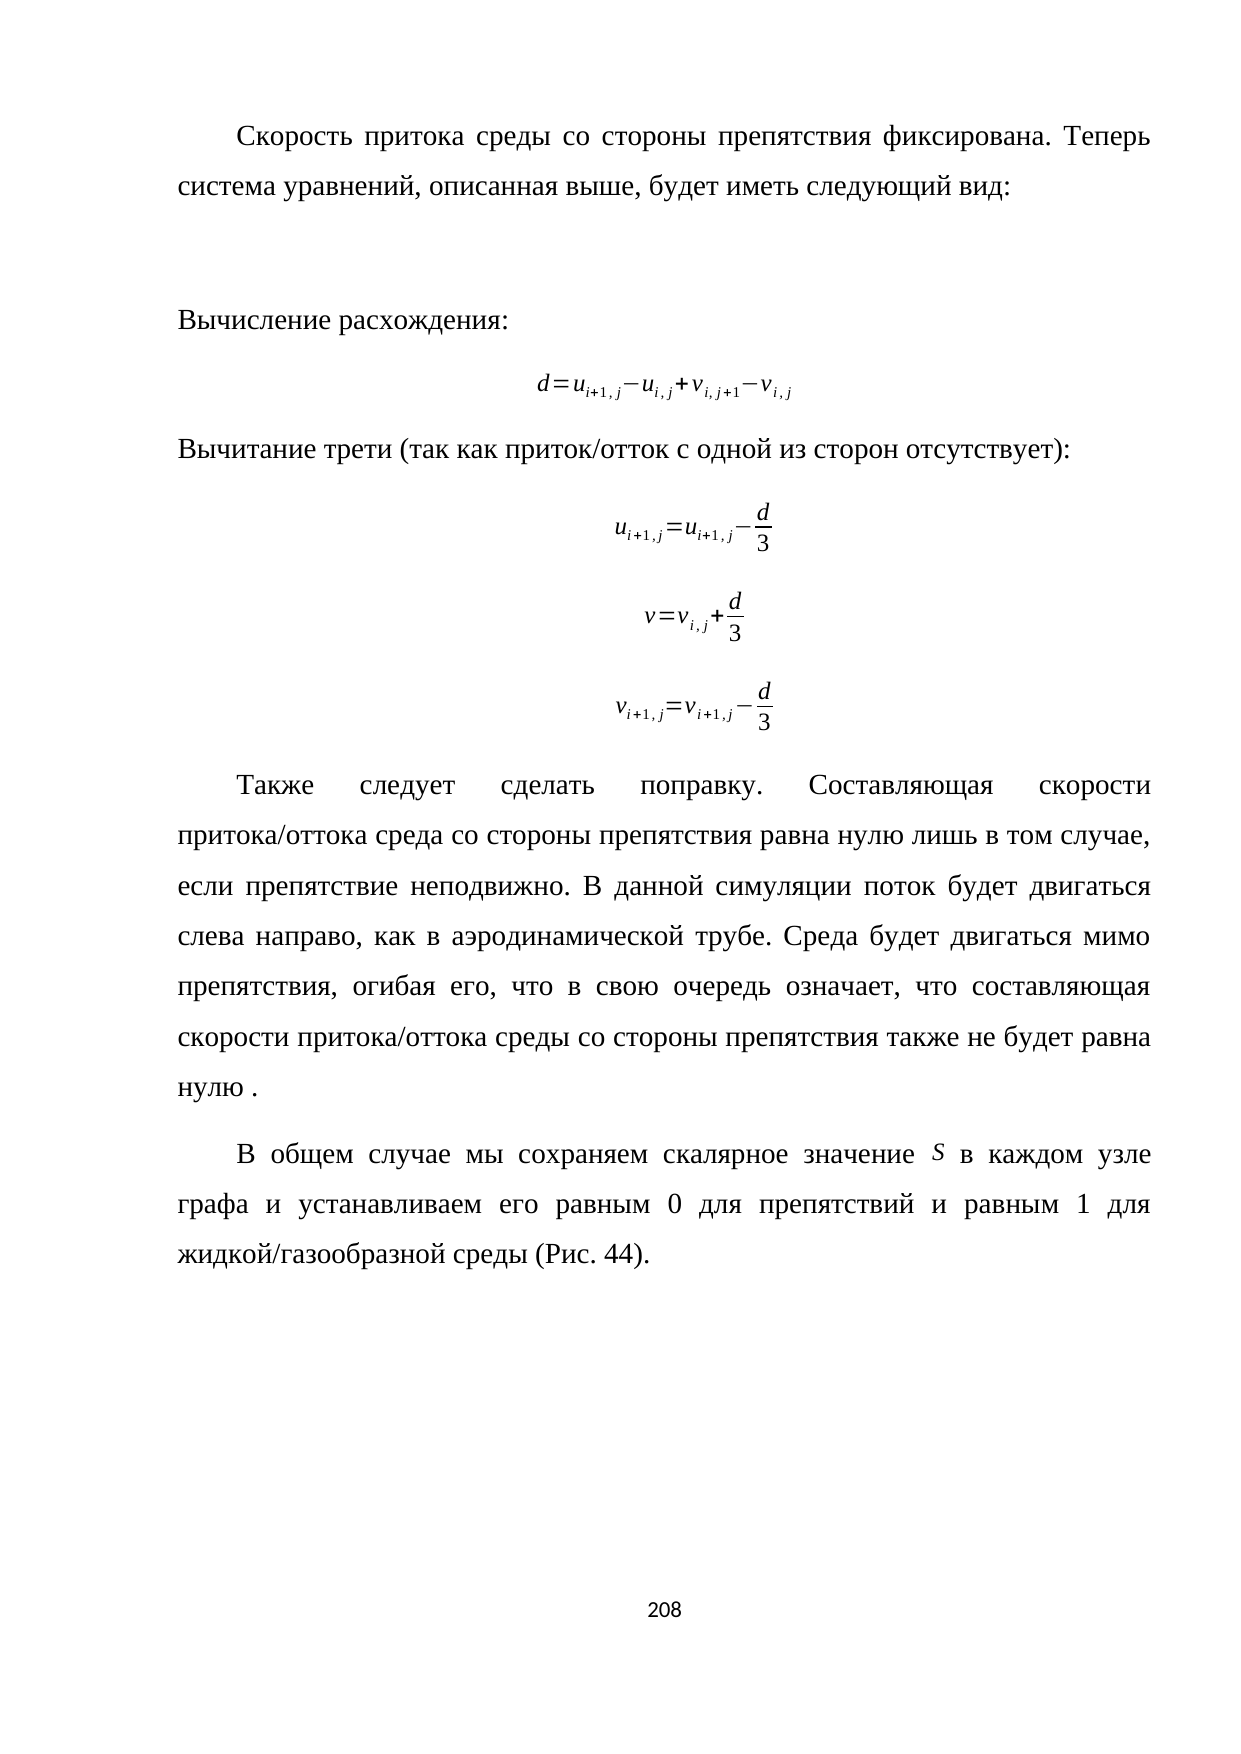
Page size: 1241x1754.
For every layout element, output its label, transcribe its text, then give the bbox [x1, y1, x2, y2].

text В общем случае мы сохраняем скалярное значение в каждом узле графа и устанавливаем его равным 0 для препятствий и равным 1 для жидкой/газообразной среды (Рис. 44). [177, 1136, 1152, 1270]
text Скорость притока среды со стороны препятствия фиксирована. Теперь система уравнений, описанная выше, будет иметь следующий вид: [177, 118, 1152, 202]
text Также следует сделать поправку. Составляющая скорости притока/оттока среда со стороны препятствия равна нулю лишь в том случае, если препятствие неподвижно. В данной симуляции поток будет двигаться слева направо, как в аэродинамической трубе. Среда будет двигаться мимо препятствия, огибая его, что в свою очередь означает, что составляющая скорости притока/оттока среды со стороны препятствия также не будет равна нулю . [177, 767, 1152, 1102]
text Вычисление расхождения: [177, 302, 1152, 336]
text Вычитание трети (так как приток/отток с одной из сторон отсутствует): [177, 431, 1152, 465]
